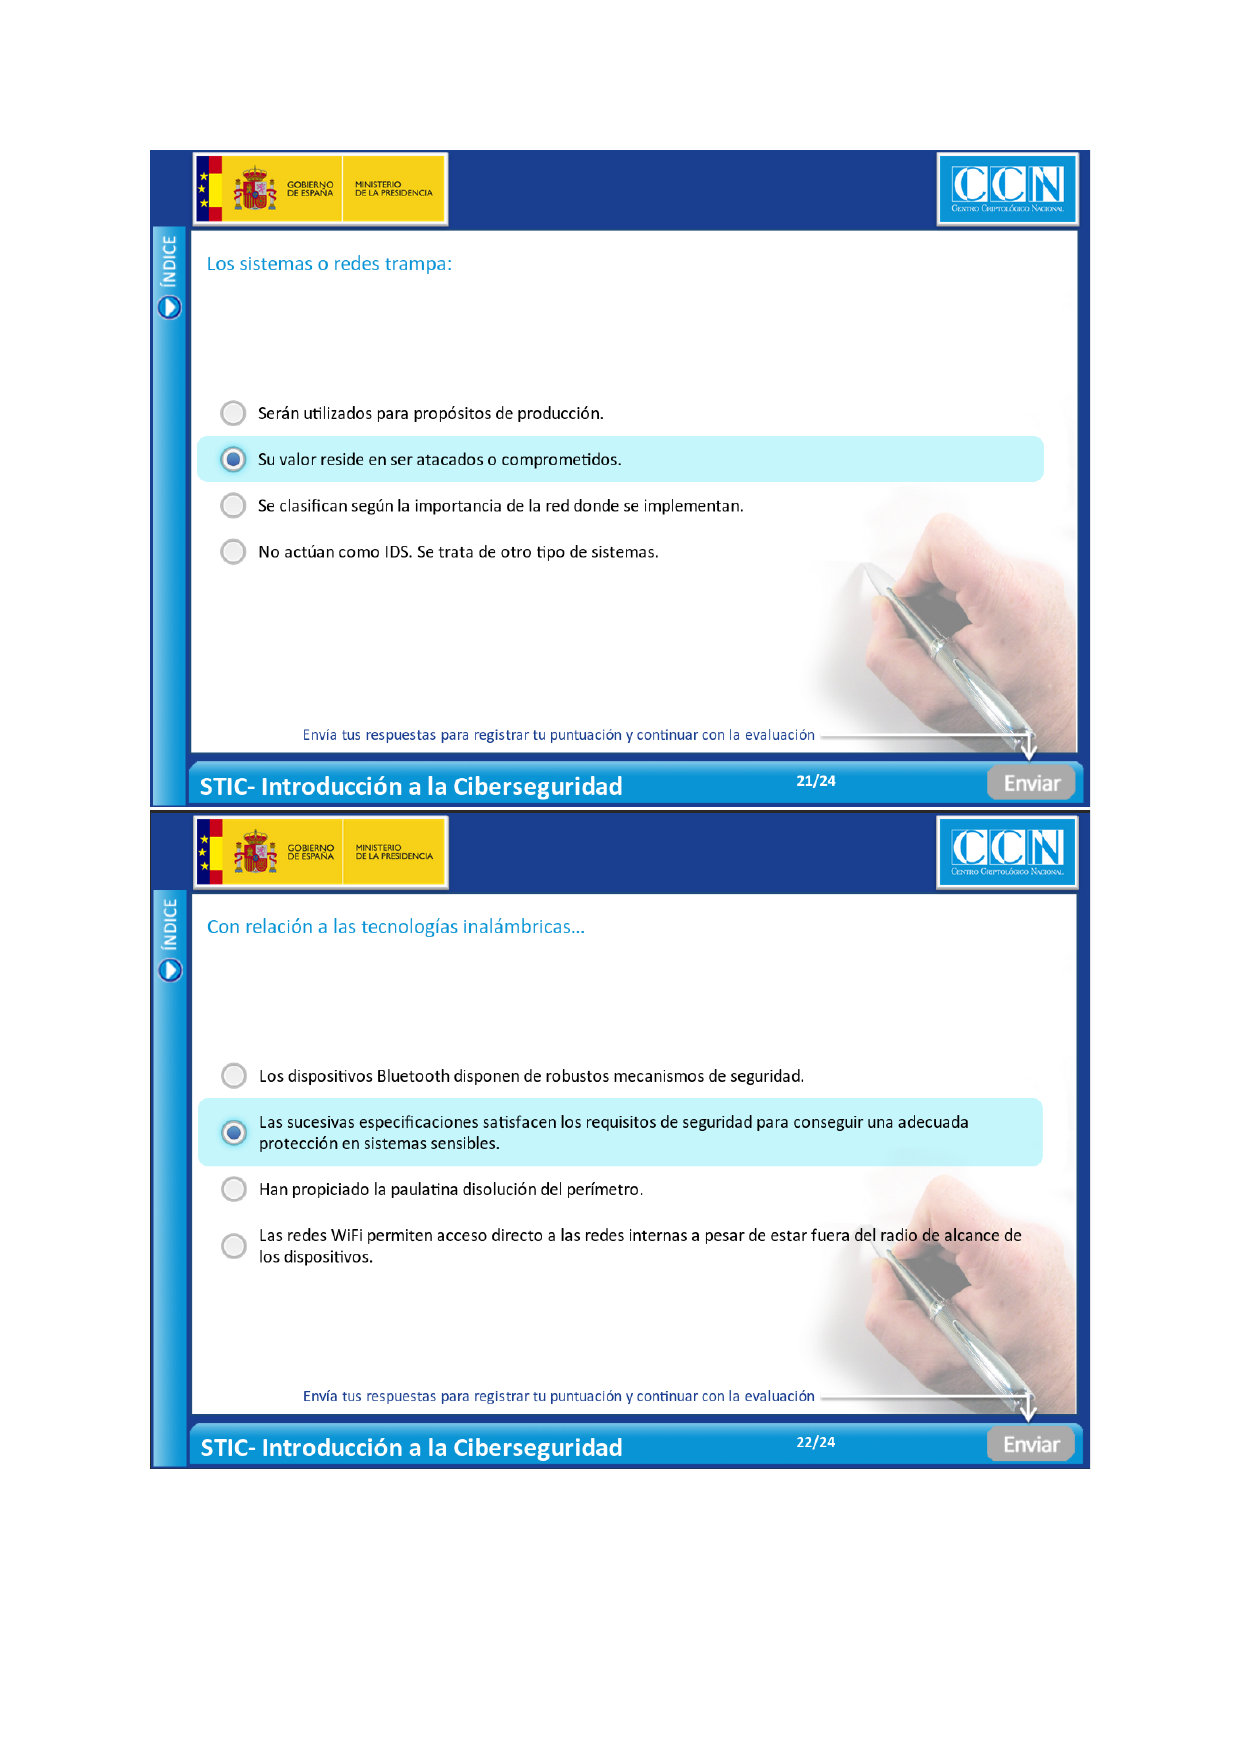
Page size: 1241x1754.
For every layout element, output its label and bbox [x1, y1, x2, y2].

picture [150, 150, 1091, 807]
picture [150, 810, 1091, 1469]
